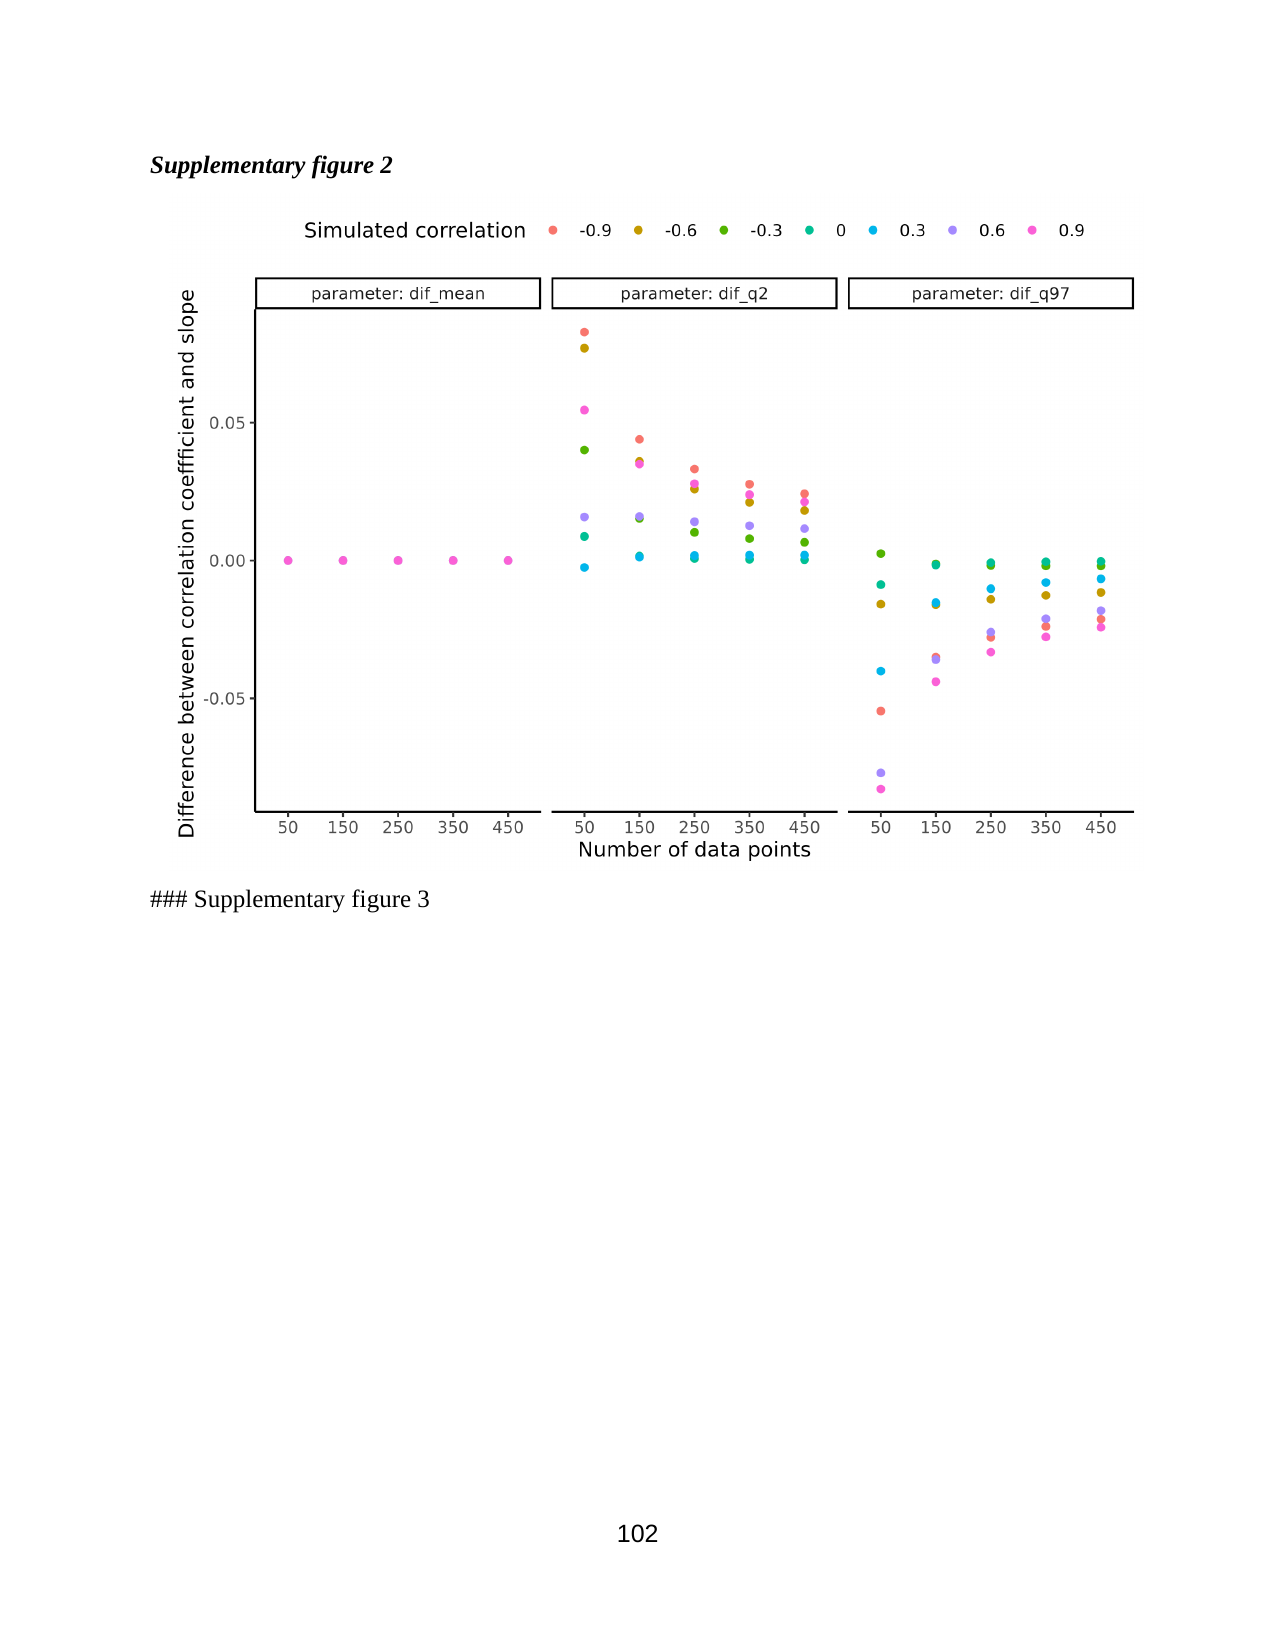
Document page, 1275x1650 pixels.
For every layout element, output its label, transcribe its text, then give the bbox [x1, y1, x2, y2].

picture [168, 193, 1144, 871]
subtitle Supplementary figure 2 [150, 150, 1125, 179]
